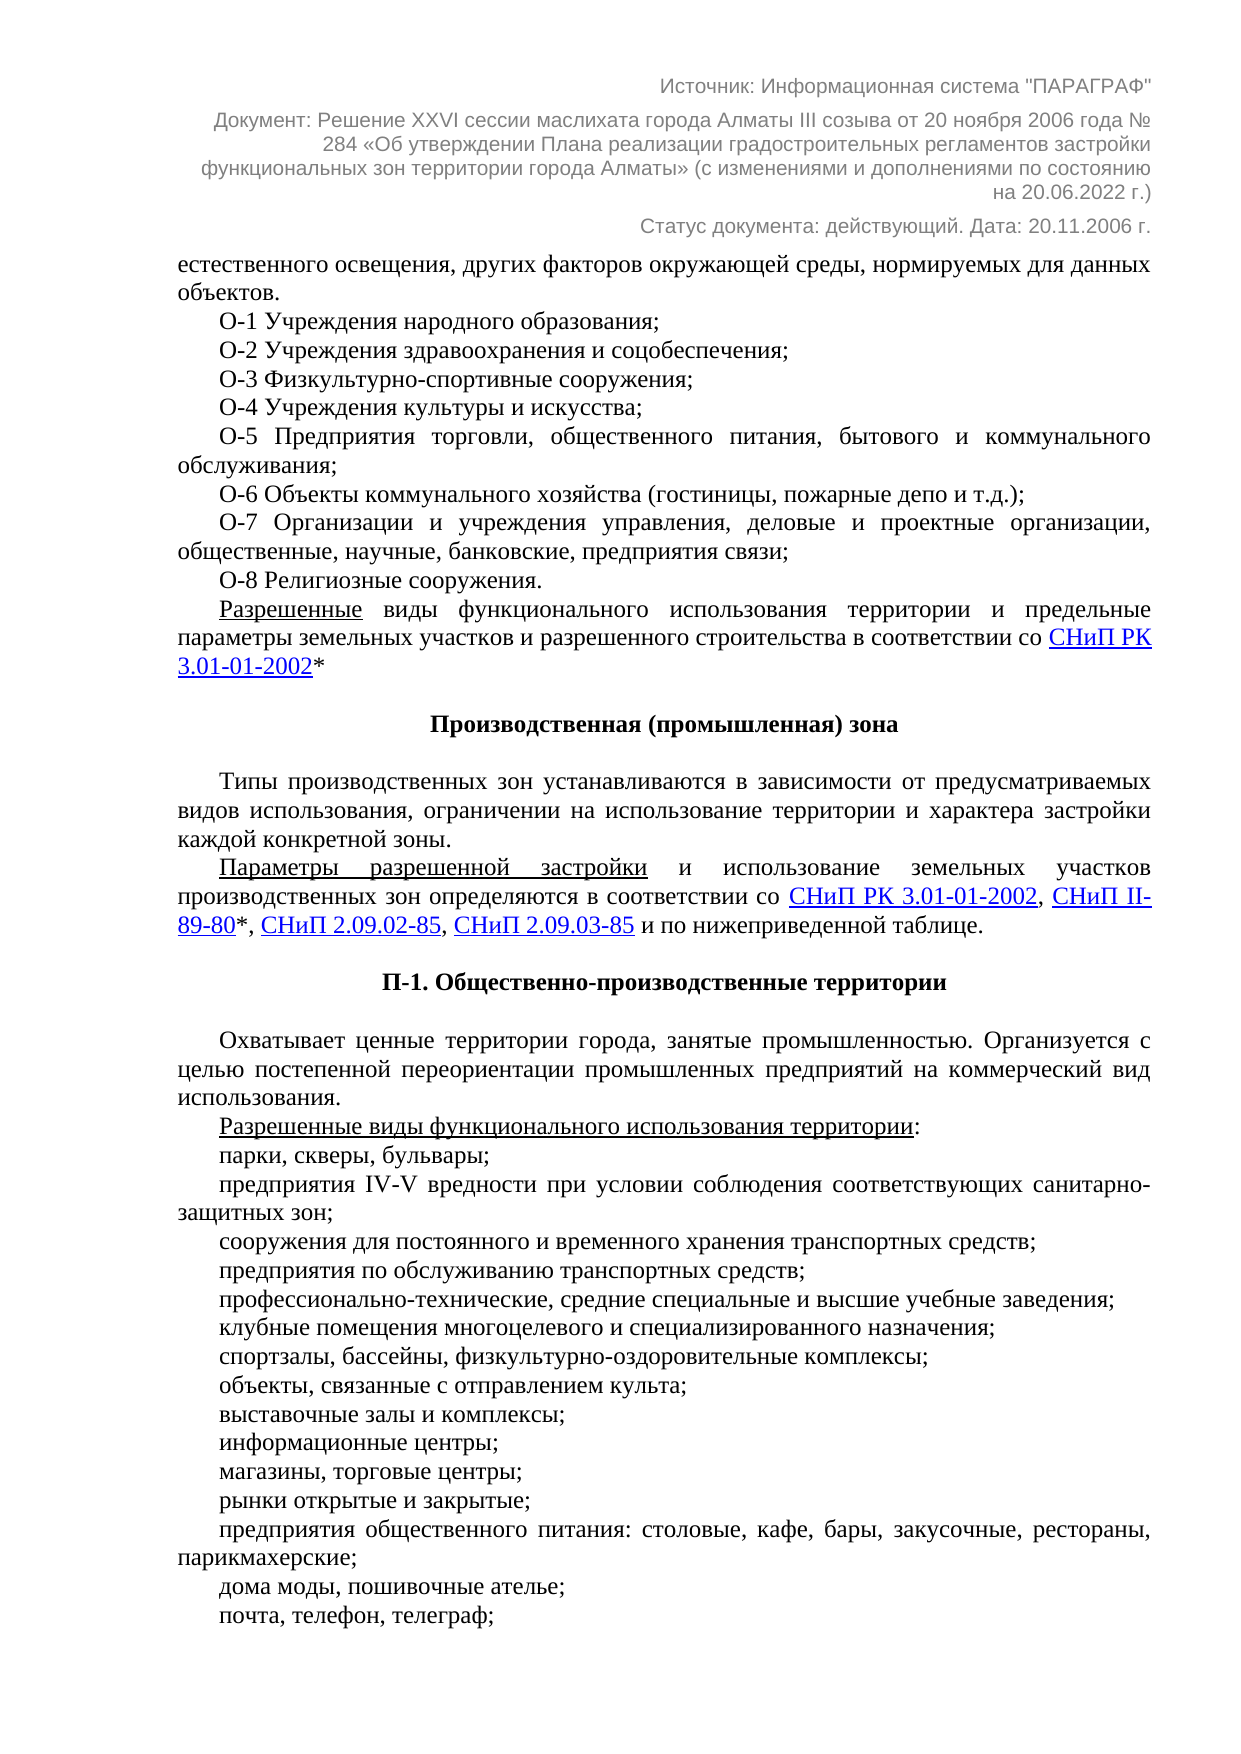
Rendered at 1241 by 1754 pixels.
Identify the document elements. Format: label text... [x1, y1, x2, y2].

text почта, телефон, телеграф; [177, 1600, 1152, 1629]
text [177, 249, 1152, 306]
text сооружения для постоянного и временного хранения транспортных средств; [177, 1226, 1152, 1255]
text дома моды, пошивочные ателье; [177, 1571, 1152, 1600]
text информационные центры; [177, 1427, 1152, 1456]
text О-2 Учреждения здравоохранения и соцобеспечения; [177, 335, 1152, 364]
text парки, скверы, бульвары; [177, 1140, 1152, 1169]
text О-1 Учреждения народного образования; [177, 306, 1152, 335]
text Охватывает ценные территории города, занятые промышленностью. Организуется с целью постепенной переориентации промышленных предприятий на коммерческий вид использования. [177, 1025, 1152, 1111]
text магазины, торговые центры; [177, 1456, 1152, 1485]
text предприятия по обслуживанию транспортных средств; [177, 1255, 1152, 1284]
text О-8 Религиозные сооружения. [177, 565, 1152, 594]
text О-5 Предприятия торговли, общественного питания, бытового и коммунального обслуживания; [177, 421, 1152, 479]
text профессионально-технические, средние специальные и высшие учебные заведения; [177, 1284, 1152, 1312]
text О-6 Объекты коммунального хозяйства (гостиницы, пожарные депо и т.д.); [177, 479, 1152, 507]
text Типы производственных зон устанавливаются в зависимости от предусматриваемых видов использования, ограничении на использование территории и характера застройки каждой конкретной зоны. [177, 766, 1152, 852]
text Разрешенные виды функционального использования территории и предельные параметры земельных участков и разрешенного строительства в соответствии со СНиП РК 3.01-01-2002* [177, 594, 1152, 680]
text объекты, связанные с отправлением культа; [177, 1370, 1152, 1399]
text П-1. Общественно-производственные территории [177, 967, 1152, 996]
text клубные помещения многоцелевого и специализированного назначения; [177, 1312, 1152, 1341]
text предприятия IV-V вредности при условии соблюдения соответствующих санитарно-защитных зон; [177, 1169, 1152, 1226]
text Производственная (промышленная) зона [177, 709, 1152, 737]
text О-4 Учреждения культуры и искусства; [177, 392, 1152, 421]
text рынки открытые и закрытые; [177, 1485, 1152, 1514]
text Параметры разрешенной застройки и использование земельных участков производственных зон определяются в соответствии со СНиП РК 3.01-01-2002, СНиП II-89-80*, СНиП 2.09.02-85, СНиП 2.09.03-85 и по нижеприведенной таблице. [177, 852, 1152, 939]
text О-3 Физкультурно-спортивные сооружения; [177, 364, 1152, 392]
text спортзалы, бассейны, физкультурно-оздоровительные комплексы; [177, 1341, 1152, 1370]
text предприятия общественного питания: столовые, кафе, бары, закусочные, рестораны, парикмахерские; [177, 1514, 1152, 1571]
text Разрешенные виды функционального использования территории: [177, 1111, 1152, 1140]
text выставочные залы и комплексы; [177, 1399, 1152, 1427]
text О-7 Организации и учреждения управления, деловые и проектные организации, общественные, научные, банковские, предприятия связи; [177, 507, 1152, 565]
